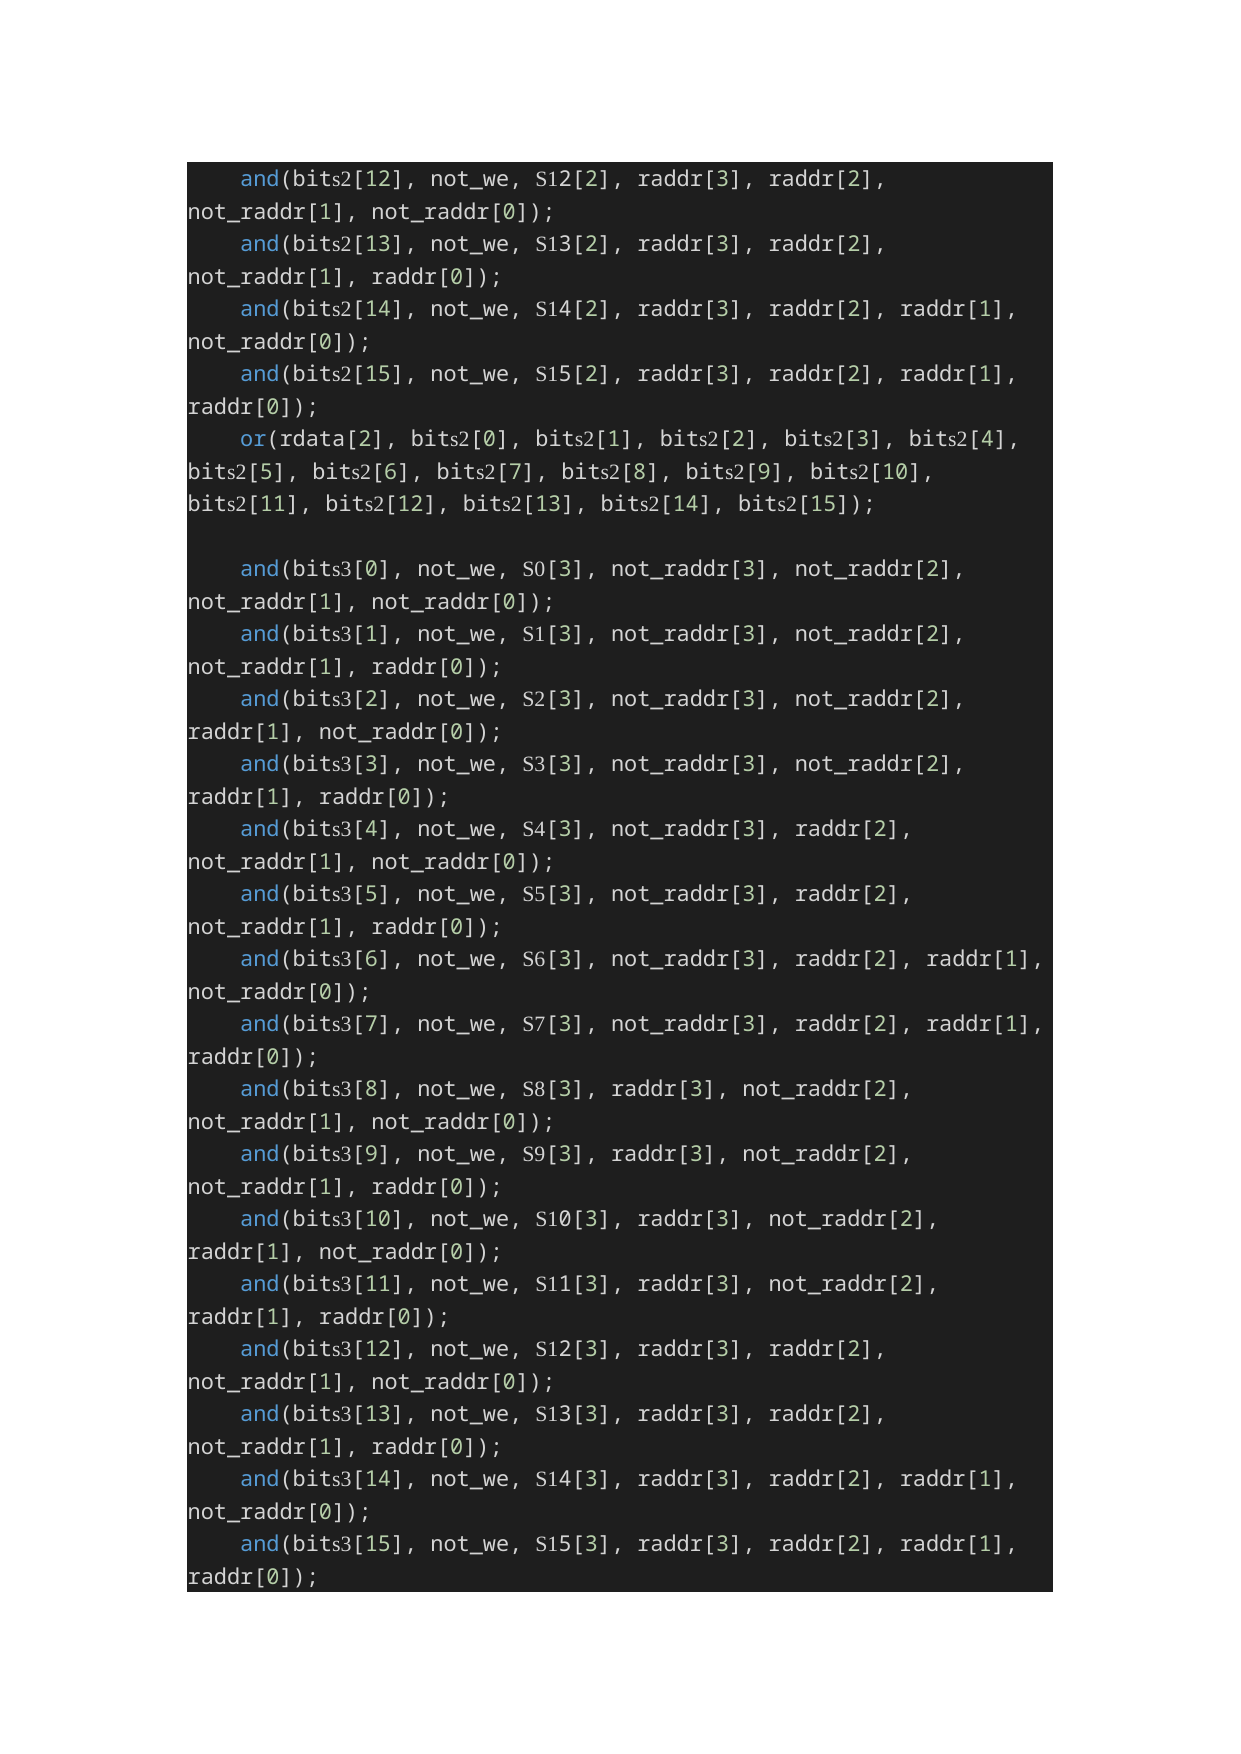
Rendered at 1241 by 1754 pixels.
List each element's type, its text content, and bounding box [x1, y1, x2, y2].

text and(bits2[13], not_we, S13[2], raddr[3], raddr[2], not_raddr[1], raddr[0]); [187, 227, 1053, 292]
text and(bits3[5], not_we, S5[3], not_raddr[3], raddr[2], not_raddr[1], raddr[0]); [187, 877, 1053, 942]
text or(rdata[2], bits2[0], bits2[1], bits2[2], bits2[3], bits2[4], bits2[5], bits2[6], bits2[7], bits2[8], bits2[9], bits2[10], bits2[11], bits2[12], bits2[13], bits2[14], bits2[15]); [187, 422, 1053, 519]
text and(bits3[11], not_we, S11[3], raddr[3], not_raddr[2], raddr[1], raddr[0]); [187, 1267, 1053, 1332]
text and(bits2[15], not_we, S15[2], raddr[3], raddr[2], raddr[1], raddr[0]); [187, 357, 1053, 422]
text and(bits3[9], not_we, S9[3], raddr[3], not_raddr[2], not_raddr[1], raddr[0]); [187, 1137, 1053, 1202]
text and(bits3[7], not_we, S7[3], not_raddr[3], raddr[2], raddr[1], raddr[0]); [187, 1007, 1053, 1072]
text and(bits3[4], not_we, S4[3], not_raddr[3], raddr[2], not_raddr[1], not_raddr[0]); [187, 812, 1053, 877]
text and(bits3[14], not_we, S14[3], raddr[3], raddr[2], raddr[1], not_raddr[0]); [187, 1462, 1053, 1527]
text and(bits3[2], not_we, S2[3], not_raddr[3], not_raddr[2], raddr[1], not_raddr[0]); [187, 682, 1053, 747]
text and(bits3[0], not_we, S0[3], not_raddr[3], not_raddr[2], not_raddr[1], not_raddr[0]); [187, 552, 1053, 617]
text and(bits3[13], not_we, S13[3], raddr[3], raddr[2], not_raddr[1], raddr[0]); [187, 1397, 1053, 1462]
text and(bits2[14], not_we, S14[2], raddr[3], raddr[2], raddr[1], not_raddr[0]); [187, 292, 1053, 357]
text and(bits3[8], not_we, S8[3], raddr[3], not_raddr[2], not_raddr[1], not_raddr[0]); [187, 1072, 1053, 1137]
text and(bits3[12], not_we, S12[3], raddr[3], raddr[2], not_raddr[1], not_raddr[0]); [187, 1332, 1053, 1397]
text and(bits3[6], not_we, S6[3], not_raddr[3], raddr[2], raddr[1], not_raddr[0]); [187, 942, 1053, 1007]
text and(bits3[15], not_we, S15[3], raddr[3], raddr[2], raddr[1], raddr[0]); [187, 1527, 1053, 1592]
text and(bits3[10], not_we, S10[3], raddr[3], not_raddr[2], raddr[1], not_raddr[0]); [187, 1202, 1053, 1267]
text and(bits3[3], not_we, S3[3], not_raddr[3], not_raddr[2], raddr[1], raddr[0]); [187, 747, 1053, 812]
text and(bits2[12], not_we, S12[2], raddr[3], raddr[2], not_raddr[1], not_raddr[0]); [187, 162, 1053, 227]
text and(bits3[1], not_we, S1[3], not_raddr[3], not_raddr[2], not_raddr[1], raddr[0]); [187, 617, 1053, 682]
